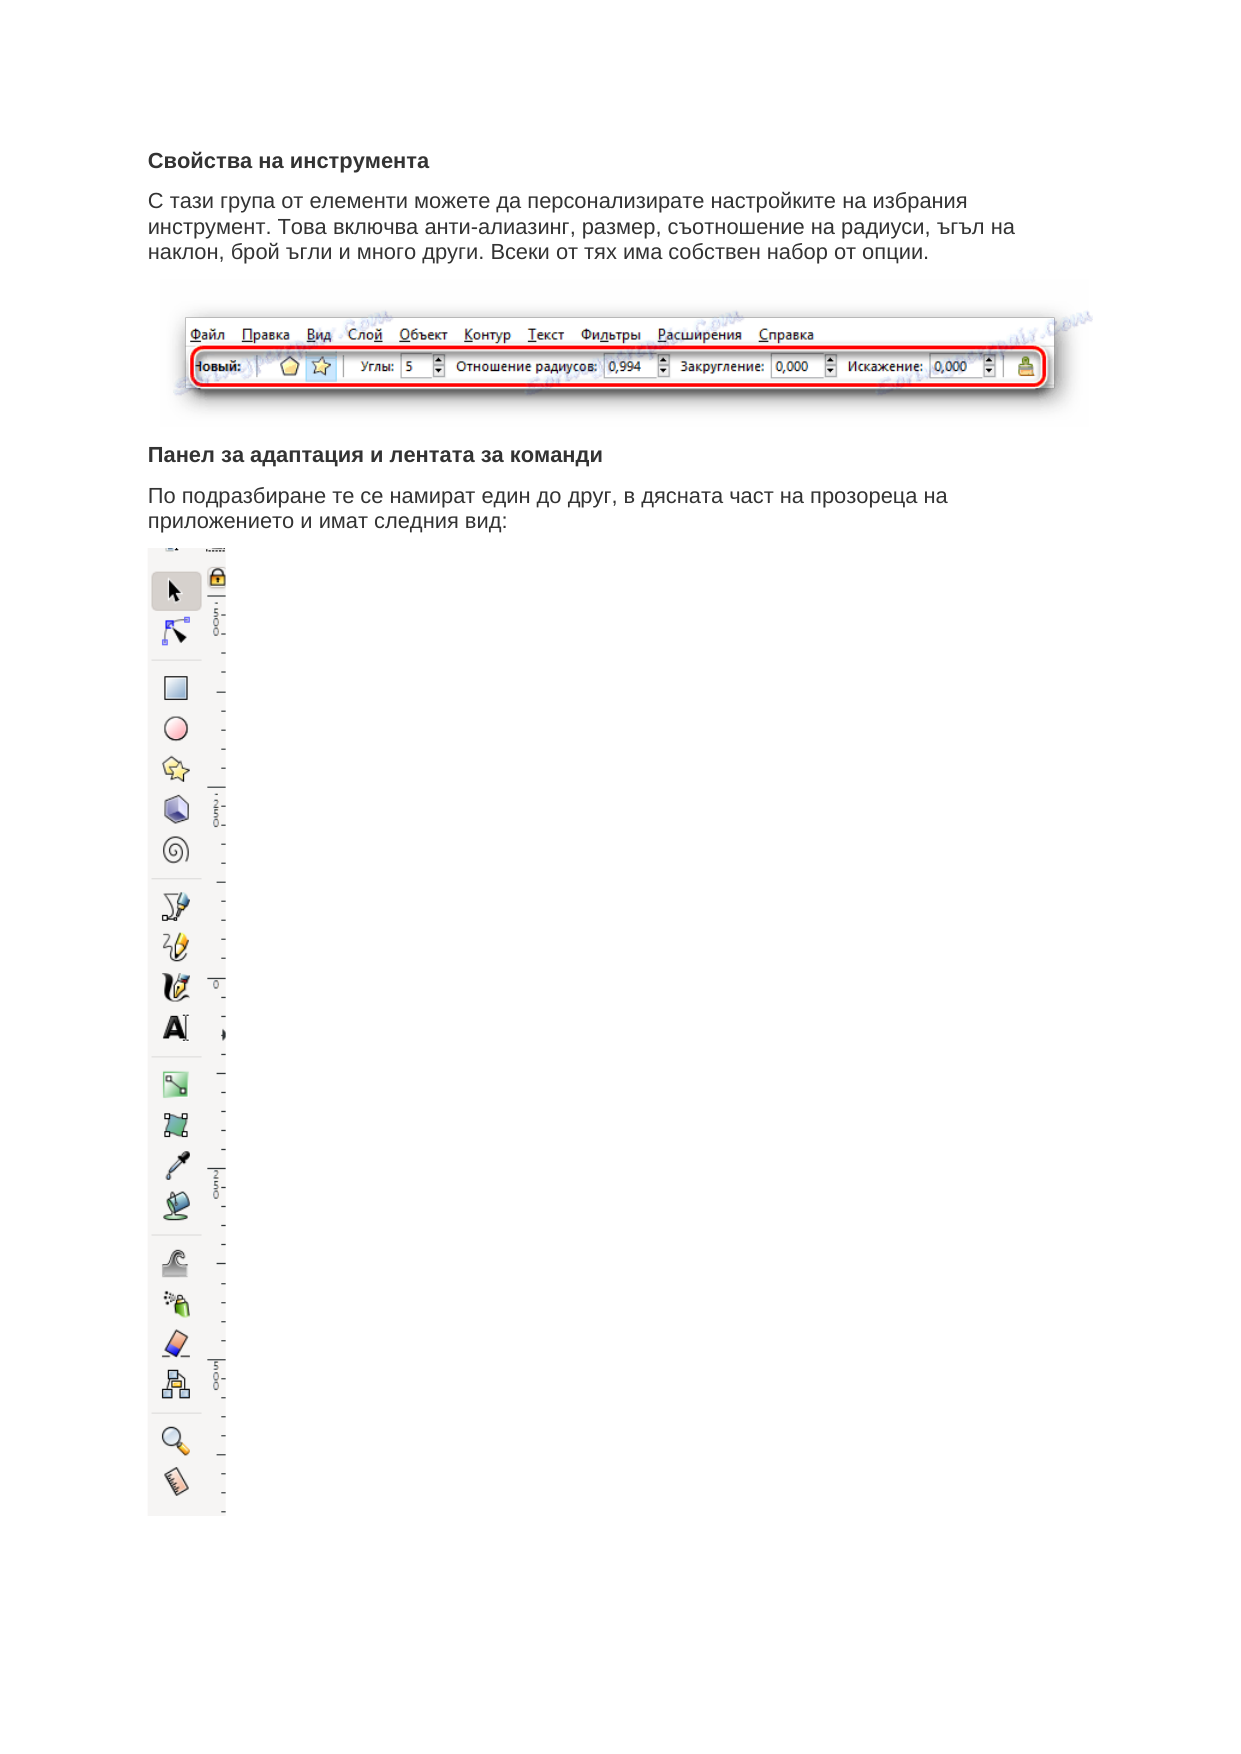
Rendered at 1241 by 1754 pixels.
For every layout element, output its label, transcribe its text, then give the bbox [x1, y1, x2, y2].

text По подразбиране те се намират един до друг, в дясната част на прозореца на приложението и имат следния вид: [148, 483, 1093, 533]
text Свойства на инструмента [148, 148, 1093, 173]
picture [147, 279, 1093, 427]
picture [147, 548, 226, 1516]
text Панел за адаптация и лентата за команди [148, 442, 1093, 467]
text С тази група от елементи можете да персонализирате настройките на избрания инструмент. Това включва анти-алиазинг, размер, съотношение на радиуси, ъгъл на наклон, брой ъгли и много други. Всеки от тях има собствен набор от опции. [148, 188, 1093, 264]
